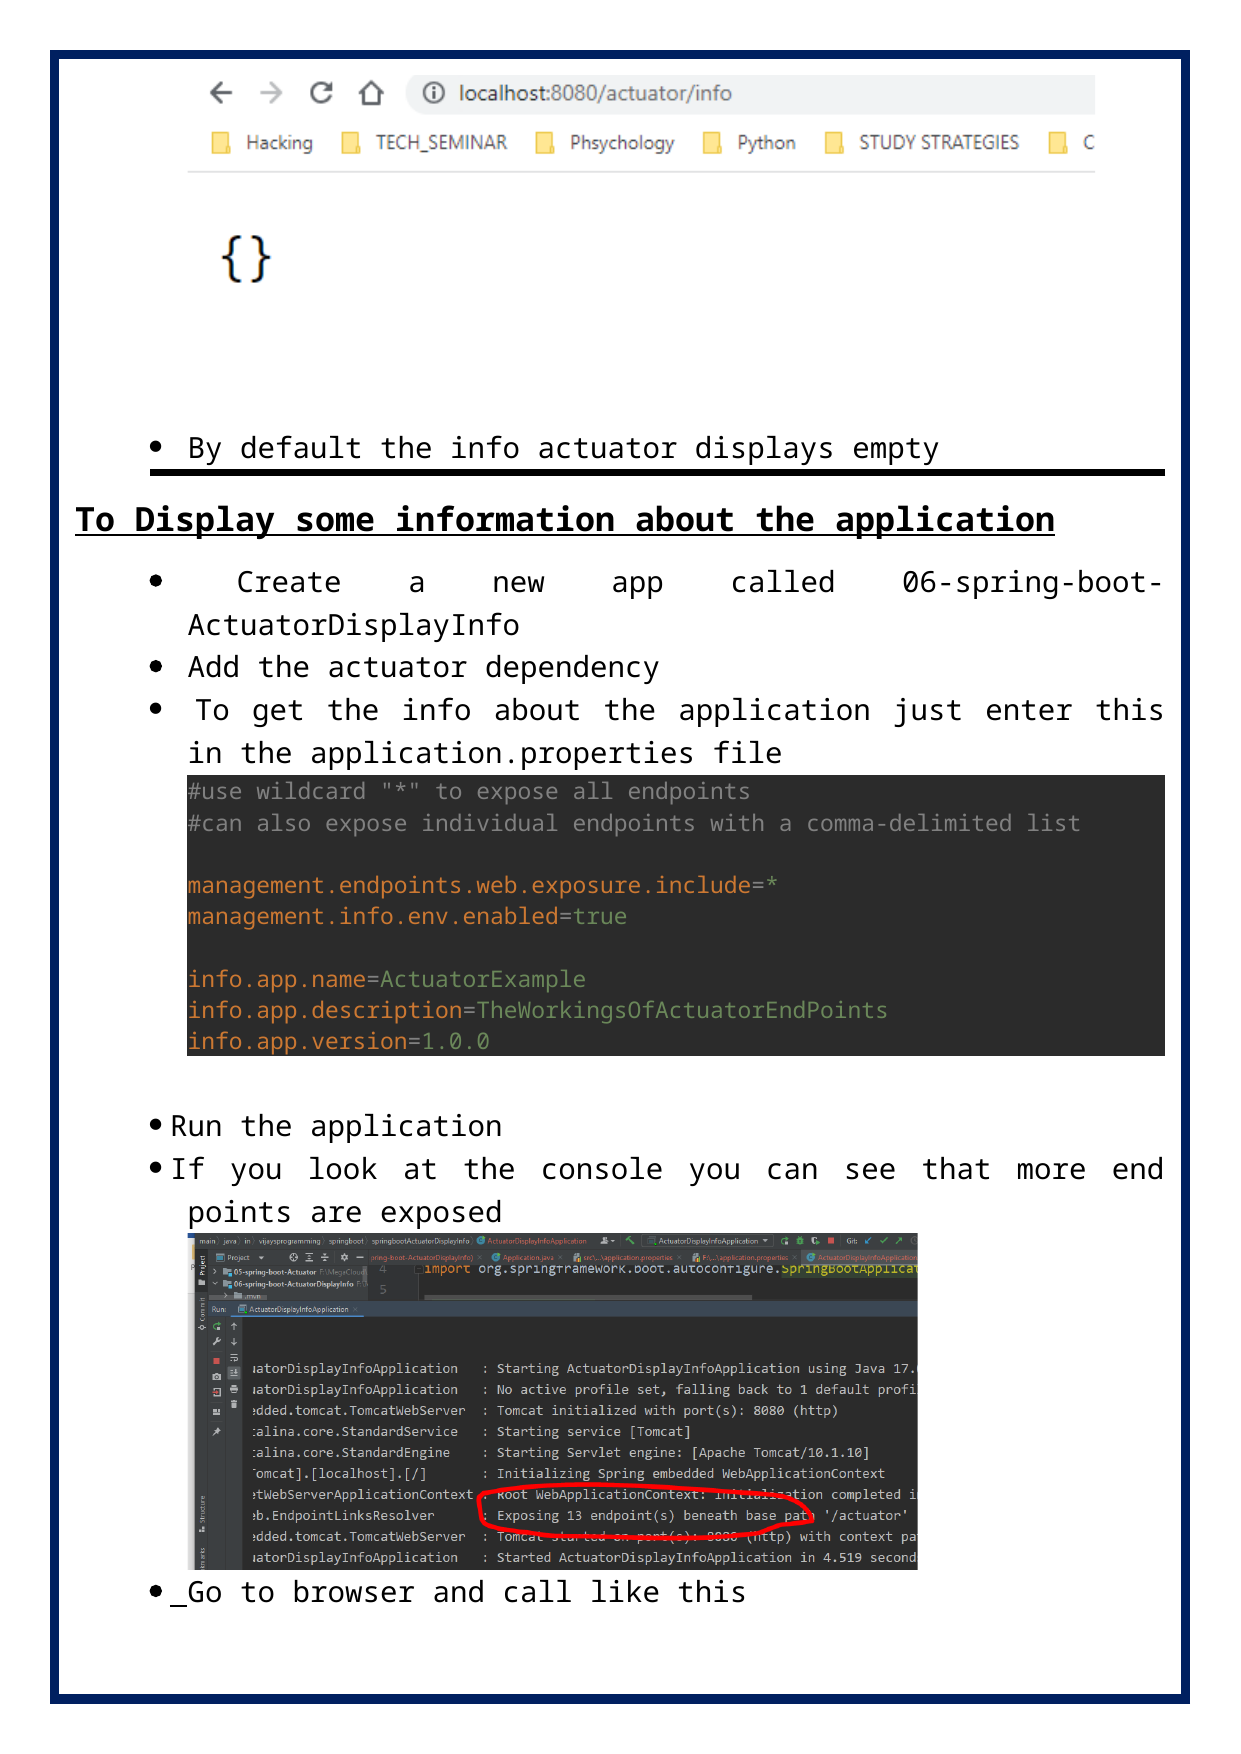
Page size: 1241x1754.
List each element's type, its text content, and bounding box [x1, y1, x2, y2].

text To Display some information about the application [75, 496, 1165, 541]
list By default the info actuator displays empty [150, 428, 1165, 469]
list Create a new app called 06-spring-boot-ActuatorDisplayInfo [150, 561, 1165, 644]
list Go to browser and call like this [150, 1572, 1165, 1611]
list Run the application [150, 1105, 1165, 1145]
list If you look at the console you can see that more end points are exposed [150, 1148, 1165, 1231]
picture [187, 75, 1096, 377]
list #use wildcard "*" to expose all endpoints #can also expose individual endpoints with a comma-delimited list management.endpoints.web.exposure.include=* management.info.env.enabled=true info.app.name=ActuatorExample info.app.description=TheWorkingsOfActuatorEndPoints info.app.version=1.0.0 [187, 775, 1165, 1056]
list To get the info about the application just enter this in the application.properties file [150, 689, 1165, 772]
picture [187, 1233, 918, 1570]
list Add the actuator dependency [150, 647, 1165, 686]
